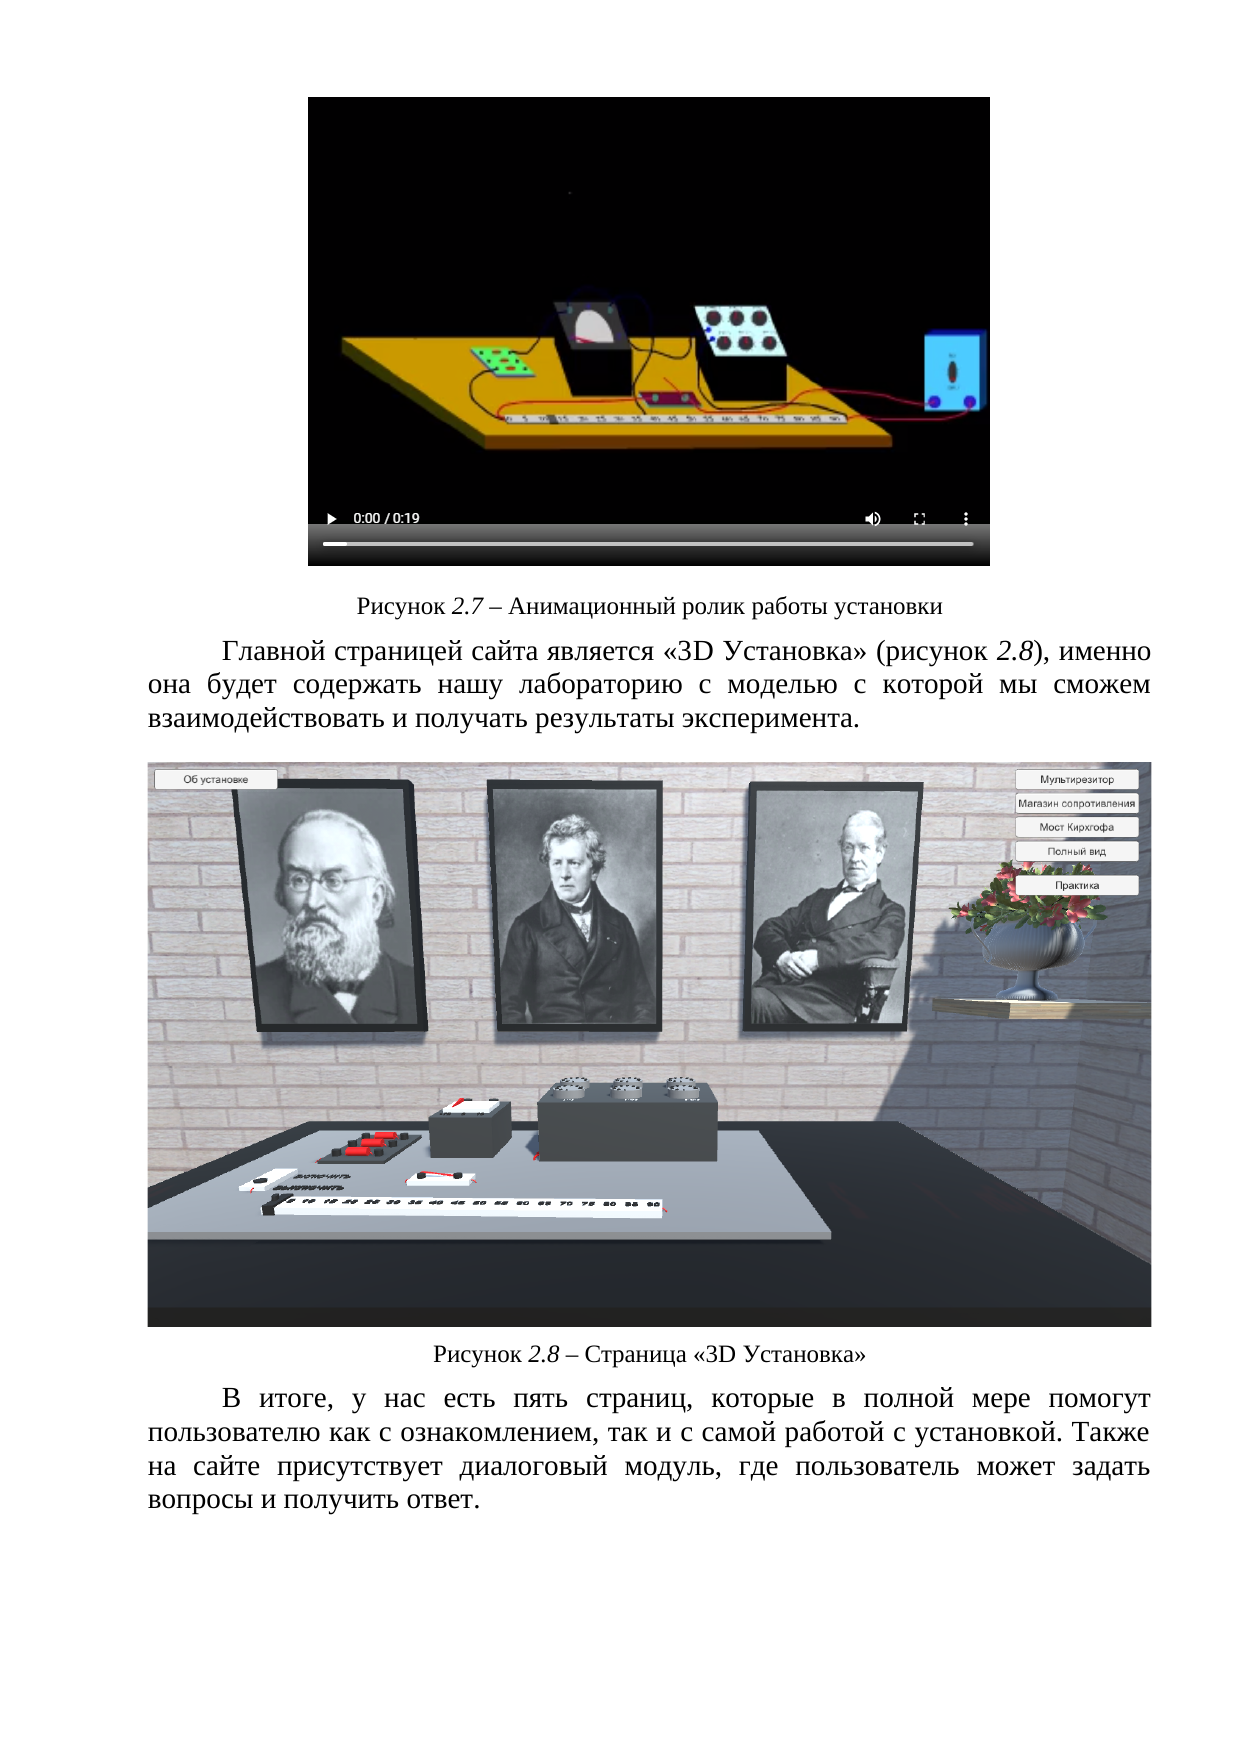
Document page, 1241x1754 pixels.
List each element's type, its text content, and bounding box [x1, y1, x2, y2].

text Главной страницей сайта является «3D Установка» (рисунок 2.8), именно она будет содержать нашу лабораторию с моделью с которой мы сможем взаимодействовать и получать результаты эксперимента. [148, 633, 1152, 733]
text Рисунок 2.8 – Страница «3D Установка» [148, 1339, 1152, 1368]
text Рисунок 2.7 – Анимационный ролик работы установки [148, 591, 1152, 620]
picture [147, 762, 1152, 1327]
picture [306, 88, 994, 579]
text В итоге, у нас есть пять страниц, которые в полной мере помогут пользователю как с ознакомлением, так и с самой работой с установкой. Также на сайте присутствует диалоговый модуль, где пользователь может задать вопросы и получить ответ. [148, 1381, 1152, 1515]
